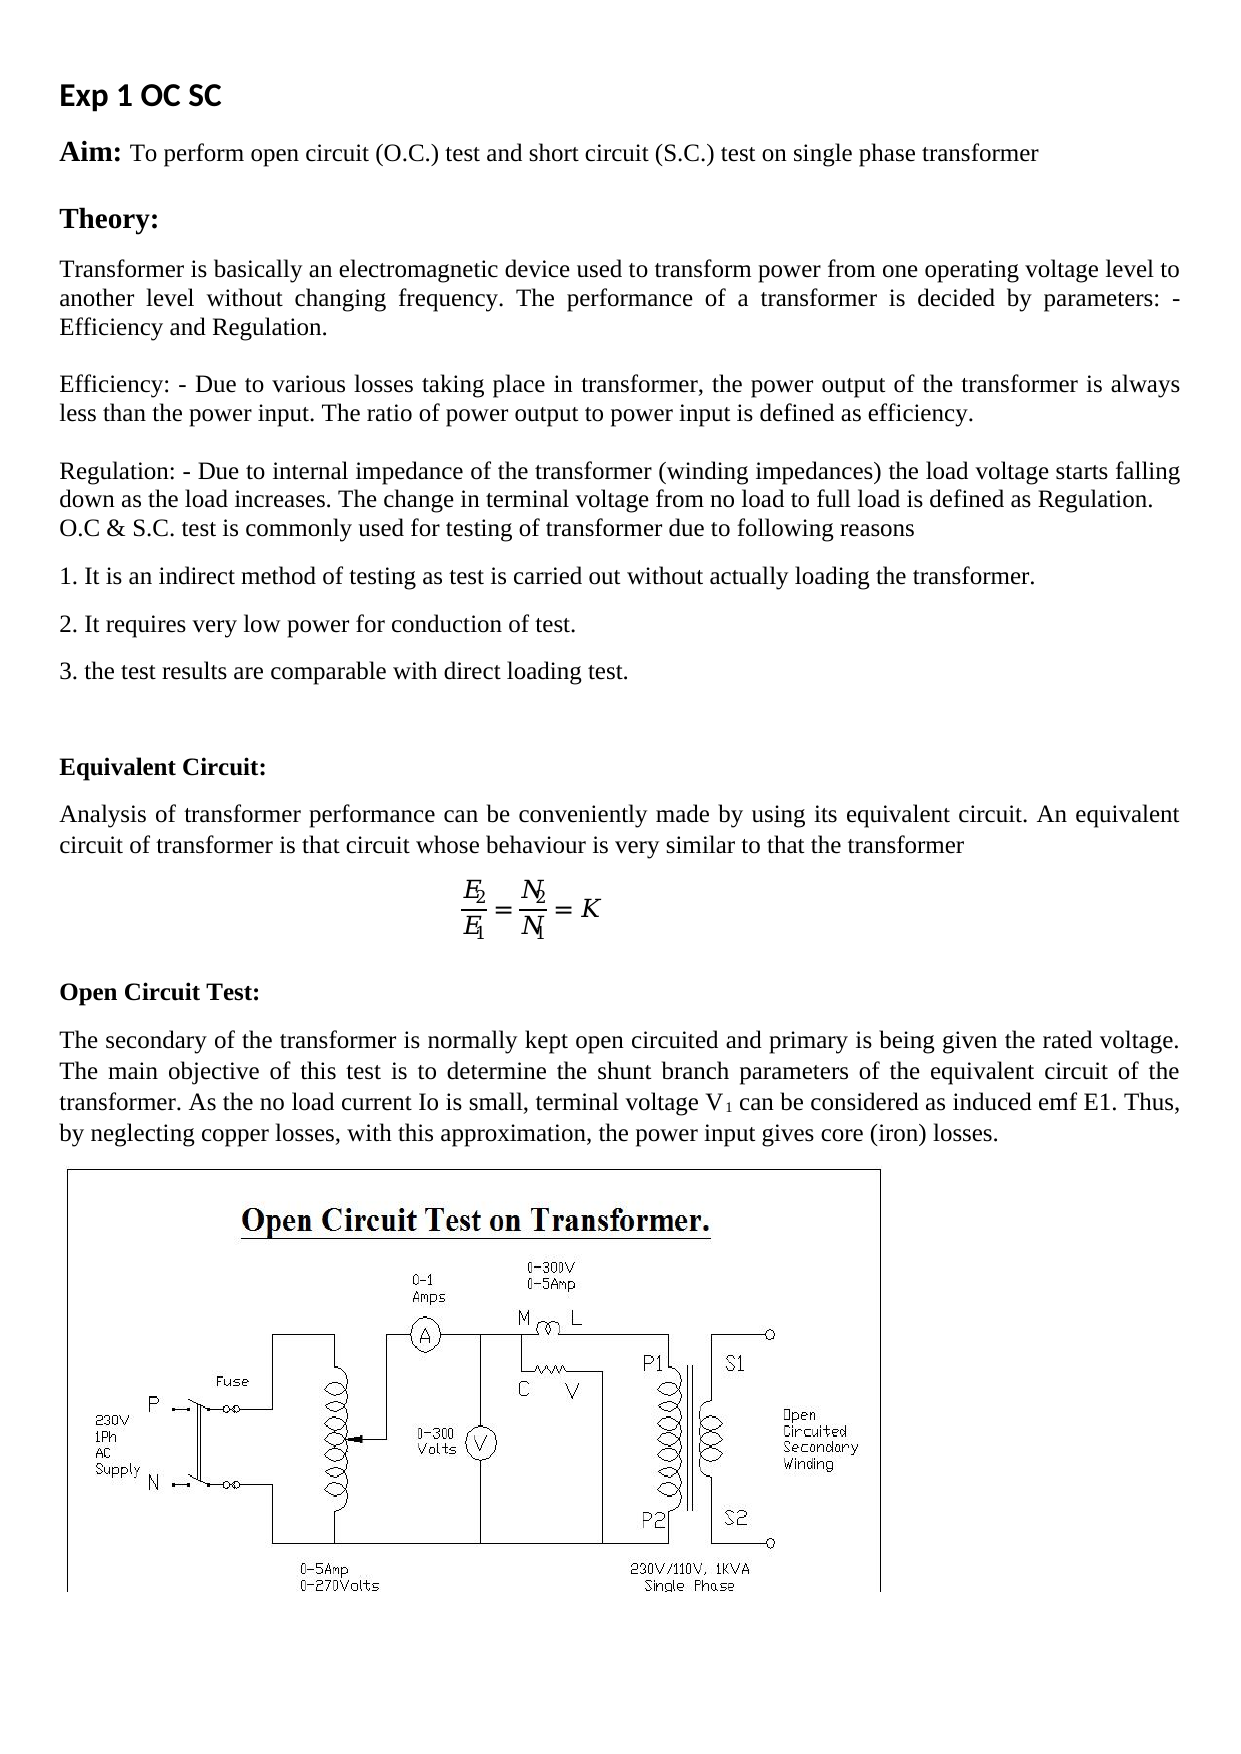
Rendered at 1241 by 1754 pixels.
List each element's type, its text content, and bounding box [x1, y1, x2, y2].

text Transformer is basically an electromagnetic device used to transform power from one operating voltage level to another level without changing frequency. The performance of a transformer is decided by parameters: - Efficiency and Regulation. [59, 254, 1181, 341]
text Regulation: - Due to internal impedance of the transformer (winding impedances) the load voltage starts falling down as the load increases. The change in terminal voltage from no load to full load is defined as Regulation. [59, 456, 1181, 513]
text Equivalent Circuit: [59, 752, 1181, 781]
text Analysis of transformer performance can be conveniently made by using its equivalent circuit. An equivalent circuit of transformer is that circuit whose behaviour is very similar to that the transformer [59, 799, 1181, 859]
text O.C & S.C. test is commonly used for testing of transformer due to following reasons [59, 513, 1181, 542]
picture [59, 1165, 887, 1592]
text Theory: [59, 202, 1181, 235]
text Aim: To perform open circuit (O.C.) test and short circuit (S.C.) test on single phase transformer [59, 134, 1240, 168]
text Efficiency: - Due to various losses taking place in transformer, the power output of the transformer is always less than the power input. The ratio of power output to power input is defined as efficiency. [59, 369, 1181, 427]
text 3. the test results are comparable with direct loading test. [59, 656, 1181, 685]
text Open Circuit Test: [59, 977, 1181, 1006]
text Exp 1 OC SC [59, 74, 1240, 114]
text 2. It requires very low power for conduction of test. [59, 609, 1181, 637]
text 1. It is an indirect method of testing as test is carried out without actually loading the transformer. [59, 561, 1181, 590]
text The secondary of the transformer is normally kept open circuited and primary is being given the rated voltage. The main objective of this test is to determine the shunt branch parameters of the equivalent circuit of the transformer. As the no load current Io is small, terminal voltage V1 can be considered as induced emf E1. Thus, by neglecting copper losses, with this approximation, the power input gives core (iron) losses. [59, 1025, 1181, 1147]
